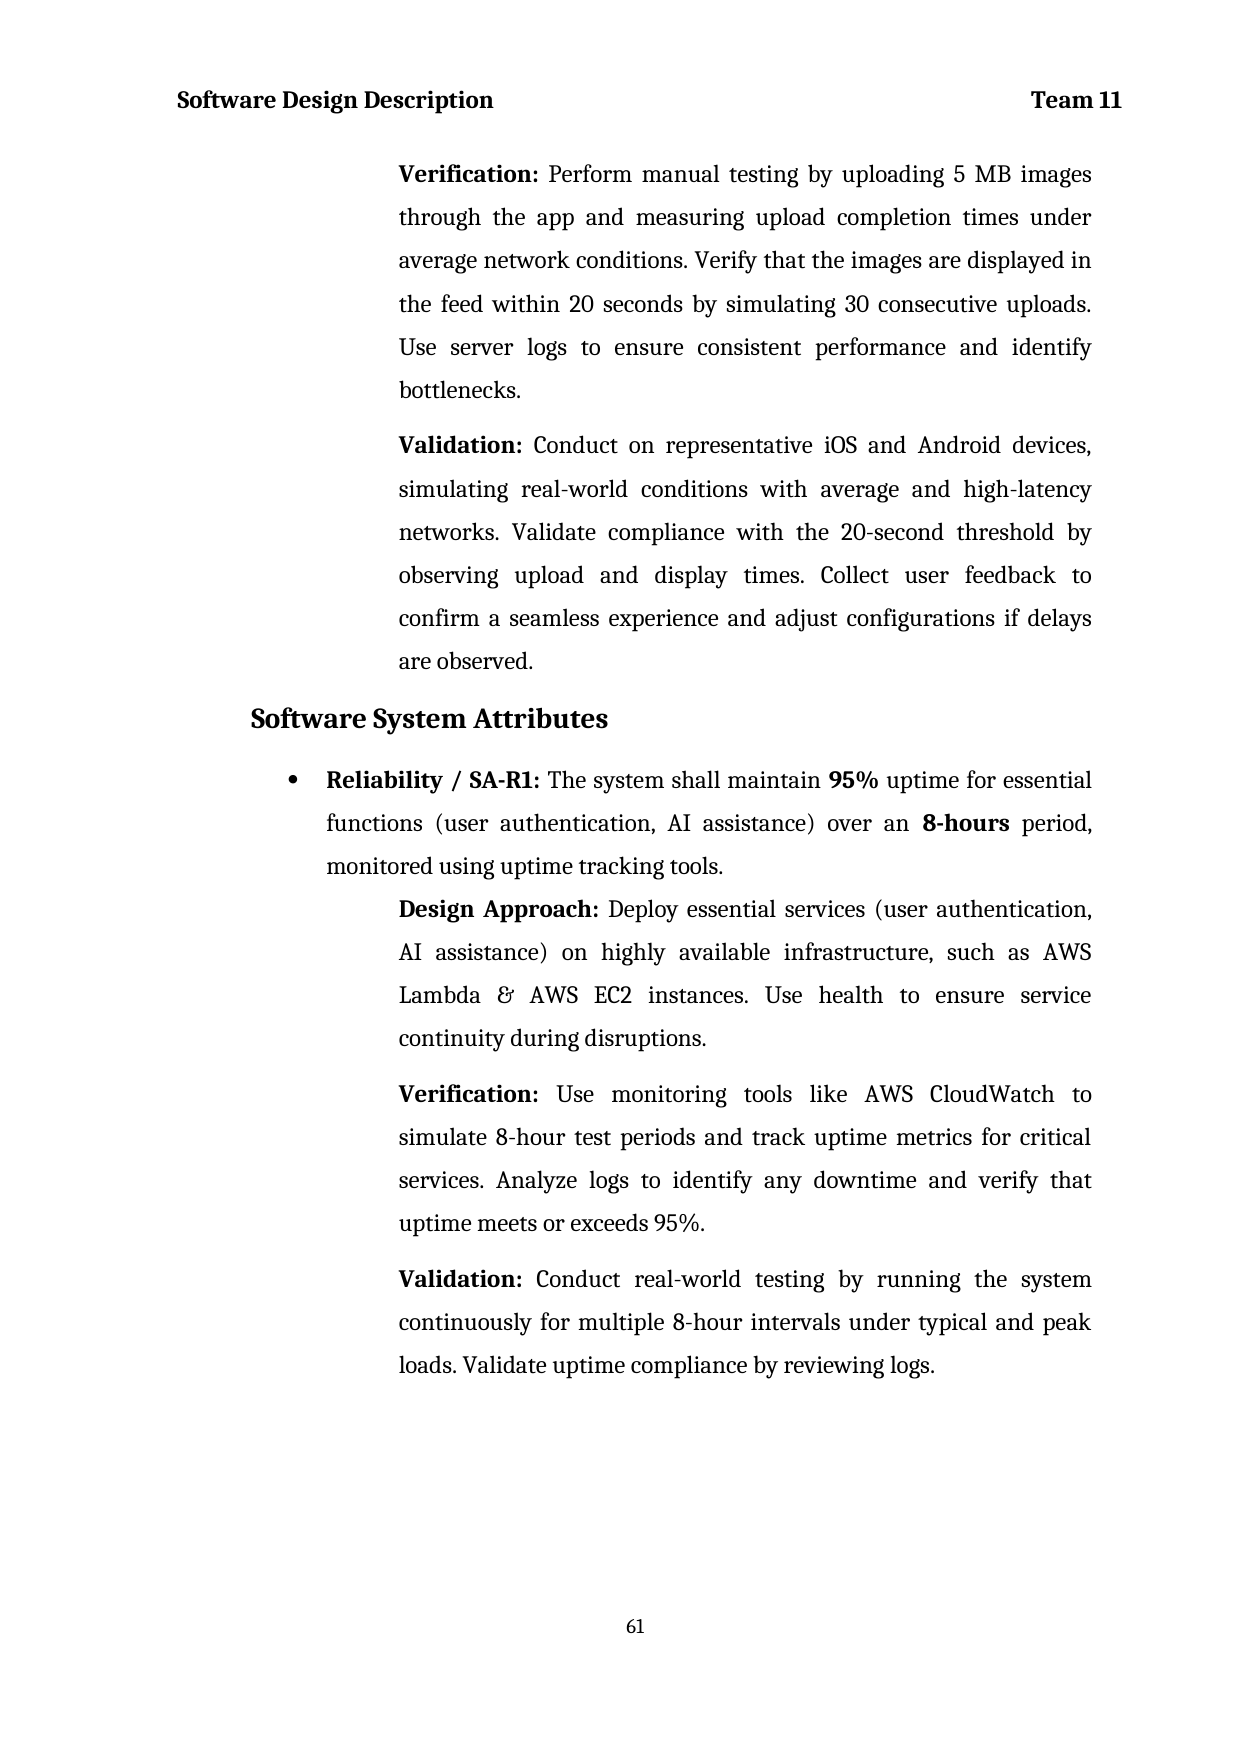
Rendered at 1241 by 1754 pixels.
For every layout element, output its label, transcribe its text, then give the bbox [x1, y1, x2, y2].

list Design Approach: Deploy essential services (user authentication, AI assistance) on highly available infrastructure, such as AWS Lambda & AWS EC2 instances. Use health to ensure service continuity during disruptions. [398, 895, 1092, 1053]
text Validation: Conduct real-world testing by running the system continuously for multiple 8-hour intervals under typical and peak loads. Validate uptime compliance by reviewing logs. [398, 1265, 1092, 1380]
text Validation: Conduct on representative iOS and Android devices, simulating real-world conditions with average and high-latency networks. Validate compliance with the 20-second threshold by observing upload and display times. Collect user feedback to confirm a seamless experience and adjust configurations if delays are observed. [398, 431, 1092, 676]
text Verification: Perform manual testing by uploading 5 MB images through the app and measuring upload completion times under average network conditions. Verify that the images are displayed in the feed within 20 seconds by simulating 30 consecutive uploads. Use server logs to ensure consistent performance and identify bottlenecks. [398, 160, 1092, 404]
text Verification: Use monitoring tools like AWS CloudWatch to simulate 8-hour test periods and track uptime metrics for critical services. Analyze logs to identify any downtime and verify that uptime meets or exceeds 95%. [398, 1080, 1092, 1238]
text Software System Attributes [251, 703, 1092, 736]
list Reliability / SA-R1: The system shall maintain 95% uptime for essential functions (user authentication, AI assistance) over an 8-hours period, monitored using uptime tracking tools. [288, 766, 1092, 881]
